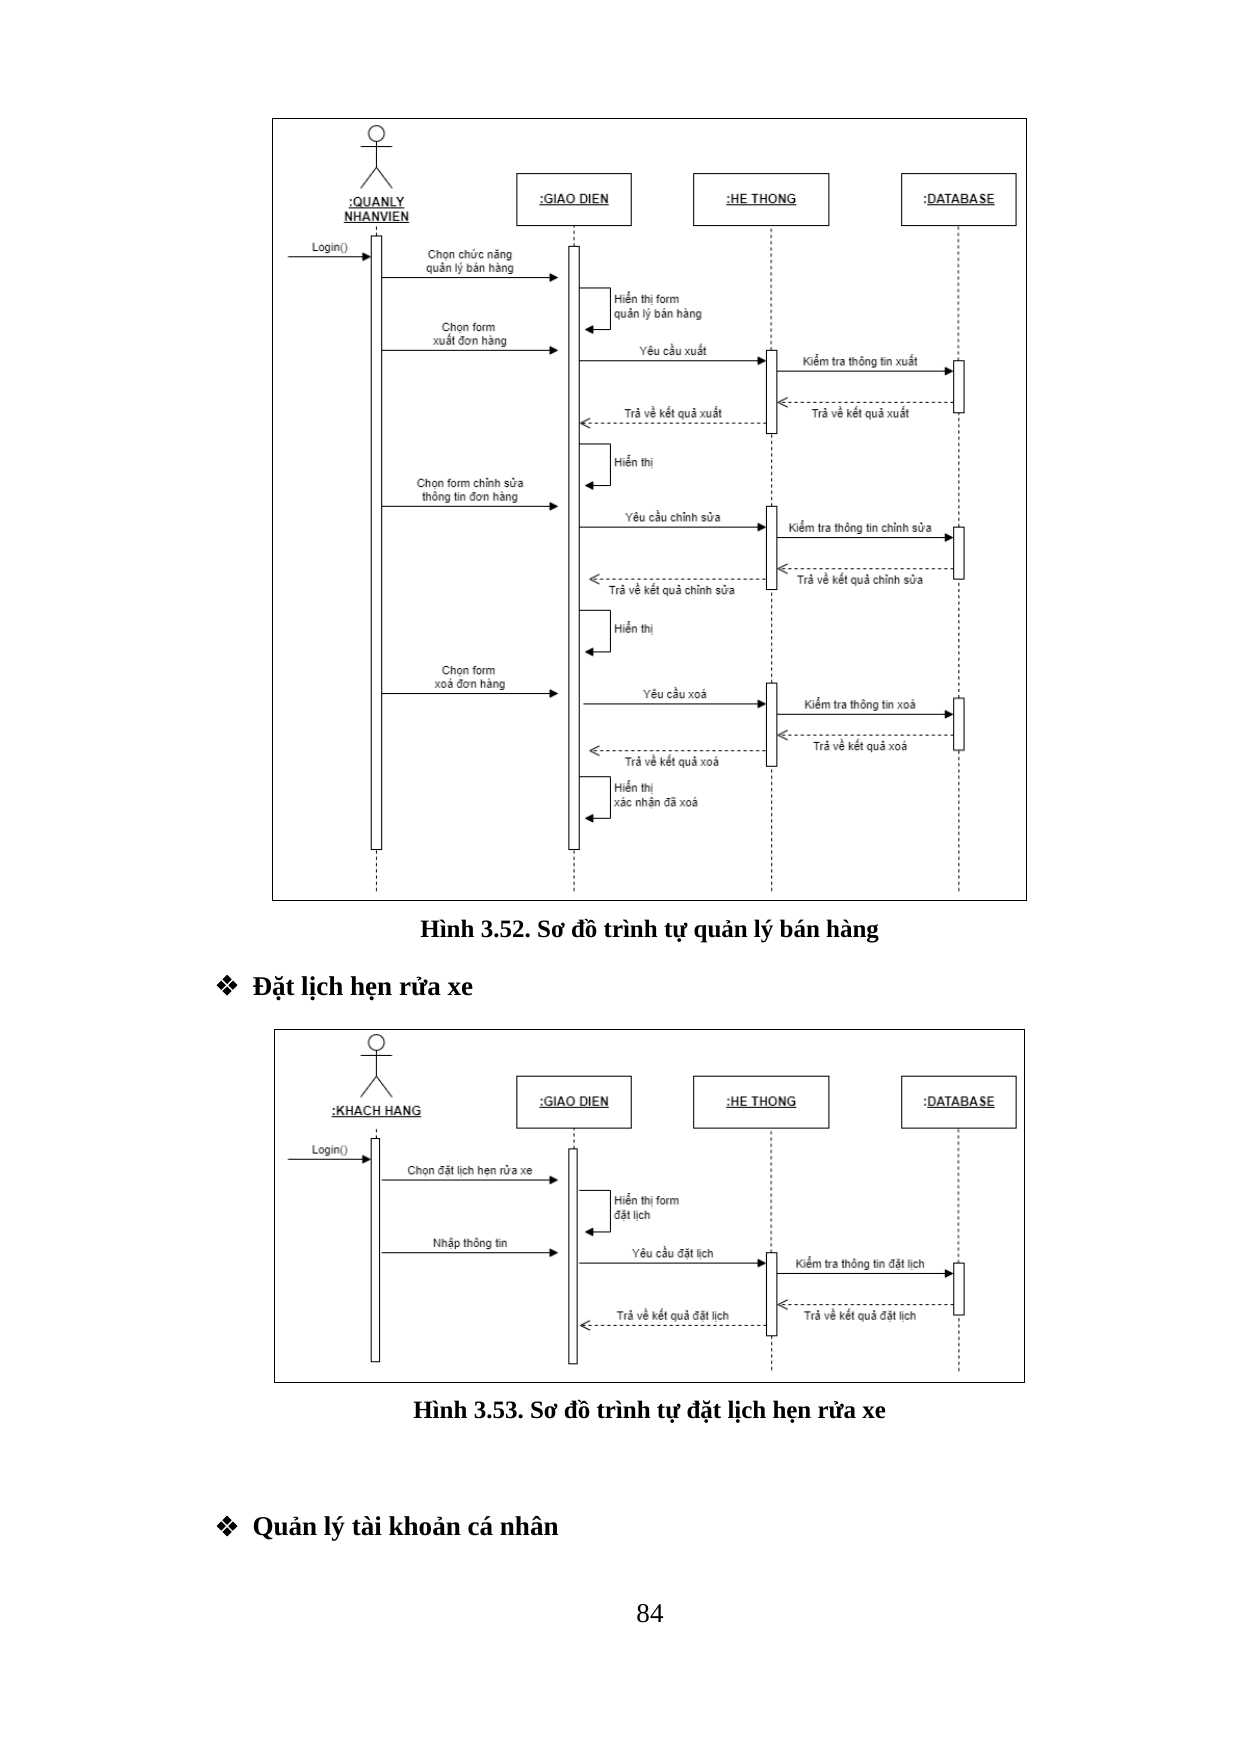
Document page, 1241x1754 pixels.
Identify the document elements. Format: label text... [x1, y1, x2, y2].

picture [273, 119, 1026, 900]
list Đặt lịch hẹn rửa xe [177, 969, 1122, 1001]
picture [275, 1030, 1024, 1382]
list Quản lý tài khoản cá nhân [177, 1510, 1122, 1542]
